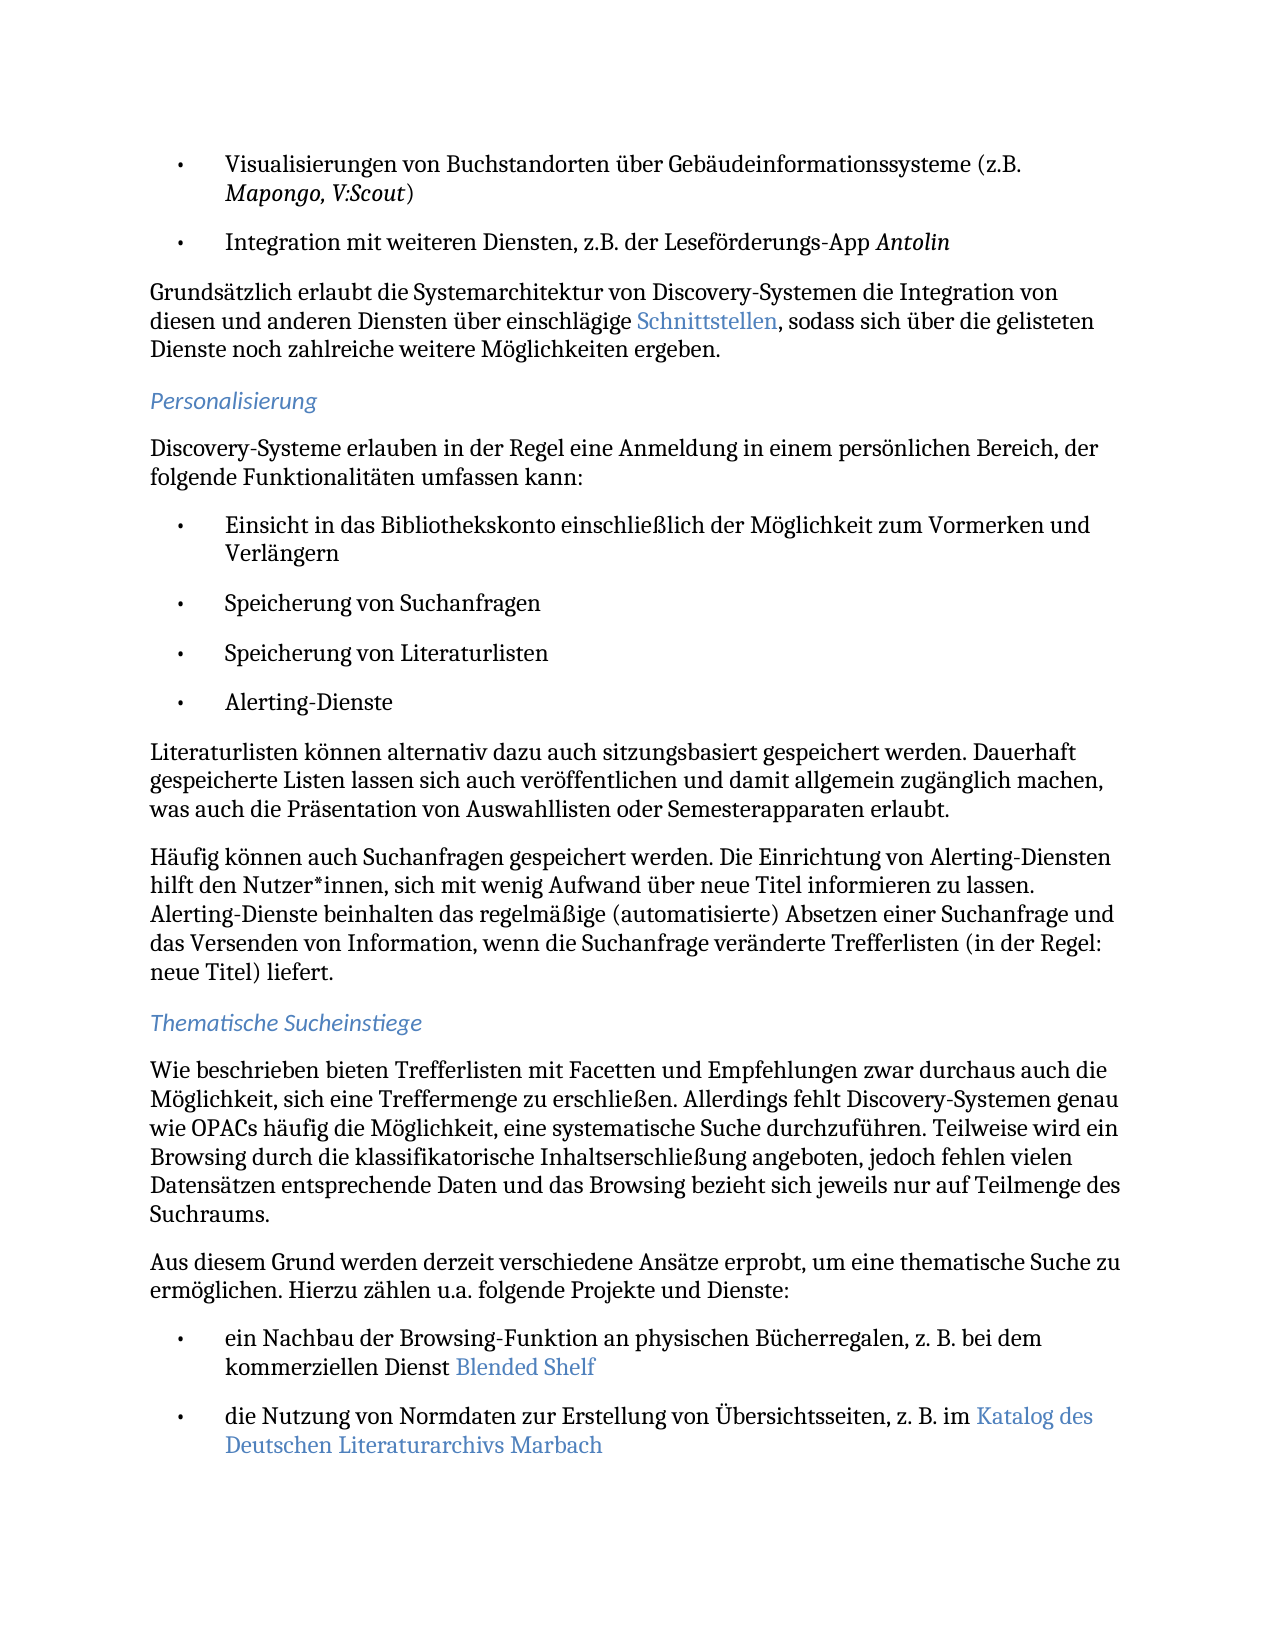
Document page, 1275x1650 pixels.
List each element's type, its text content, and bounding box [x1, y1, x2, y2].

text Literaturlisten können alternativ dazu auch sitzungsbasiert gespeichert werden. Dauerhaft gespeicherte Listen lassen sich auch veröffentlichen und damit allgemein zugänglich machen, was auch die Präsentation von Auswahllisten oder Semesterapparaten erlaubt. [150, 738, 1125, 824]
text Wie beschrieben bieten Trefferlisten mit Facetten und Empfehlungen zwar durchaus auch die Möglichkeit, sich eine Treffermenge zu erschließen. Allerdings fehlt Discovery-Systemen genau wie OPACs häufig die Möglichkeit, eine systematische Suche durchzuführen. Teilweise wird ein Browsing durch die klassifikatorische Inhaltserschließung angeboten, jedoch fehlen vielen Datensätzen entsprechende Daten und das Browsing bezieht sich jeweils nur auf Teilmenge des Suchraums. [150, 1056, 1125, 1229]
subtitle Thematische Sucheinstiege [150, 1007, 1125, 1038]
text Discovery-Systeme erlauben in der Regel eine Anmeldung in einem persönlichen Bereich, der folgende Funktionalitäten umfassen kann: [150, 434, 1125, 492]
list Einsicht in das Bibliothekskonto einschließlich der Möglichkeit zum Vormerken und Verlängern [175, 511, 1125, 568]
list ein Nachbau der Browsing-Funktion an physischen Bücherregalen, z. B. bei dem kommerziellen Dienst Blended Shelf [175, 1324, 1125, 1381]
text Grundsätzlich erlaubt die Systemarchitektur von Discovery-Systemen die Integration von diesen und anderen Diensten über einschlägige Schnittstellen, sodass sich über die gelisteten Dienste noch zahlreiche weitere Möglichkeiten ergeben. [150, 278, 1125, 364]
list Speicherung von Literaturlisten [175, 638, 1125, 667]
list Alerting-Dienste [175, 688, 1125, 717]
text Häufig können auch Suchanfragen gespeichert werden. Die Einrichtung von Alerting-Diensten hilft den Nutzer*innen, sich mit wenig Aufwand über neue Titel informieren zu lassen. Alerting-Dienste beinhalten das regelmäßige (automatisierte) Absetzen einer Suchanfrage und das Versenden von Information, wenn die Suchanfrage veränderte Trefferlisten (in der Regel: neue Titel) liefert. [150, 843, 1125, 986]
text Aus diesem Grund werden derzeit verschiedene Ansätze erprobt, um eine thematische Suche zu ermöglichen. Hierzu zählen u.a. folgende Projekte und Dienste: [150, 1248, 1125, 1305]
list Visualisierungen von Buchstandorten über Gebäudeinformationssysteme (z.B. Mapongo, V:Scout) [175, 150, 1125, 207]
list Speicherung von Suchanfragen [175, 589, 1125, 618]
subtitle Personalisierung [150, 385, 1125, 416]
list Integration mit weiteren Diensten, z.B. der Leseförderungs-App Antolin [175, 228, 1125, 257]
list die Nutzung von Normdaten zur Erstellung von Übersichtsseiten, z. B. im Katalog des Deutschen Literaturarchivs Marbach [175, 1402, 1125, 1460]
